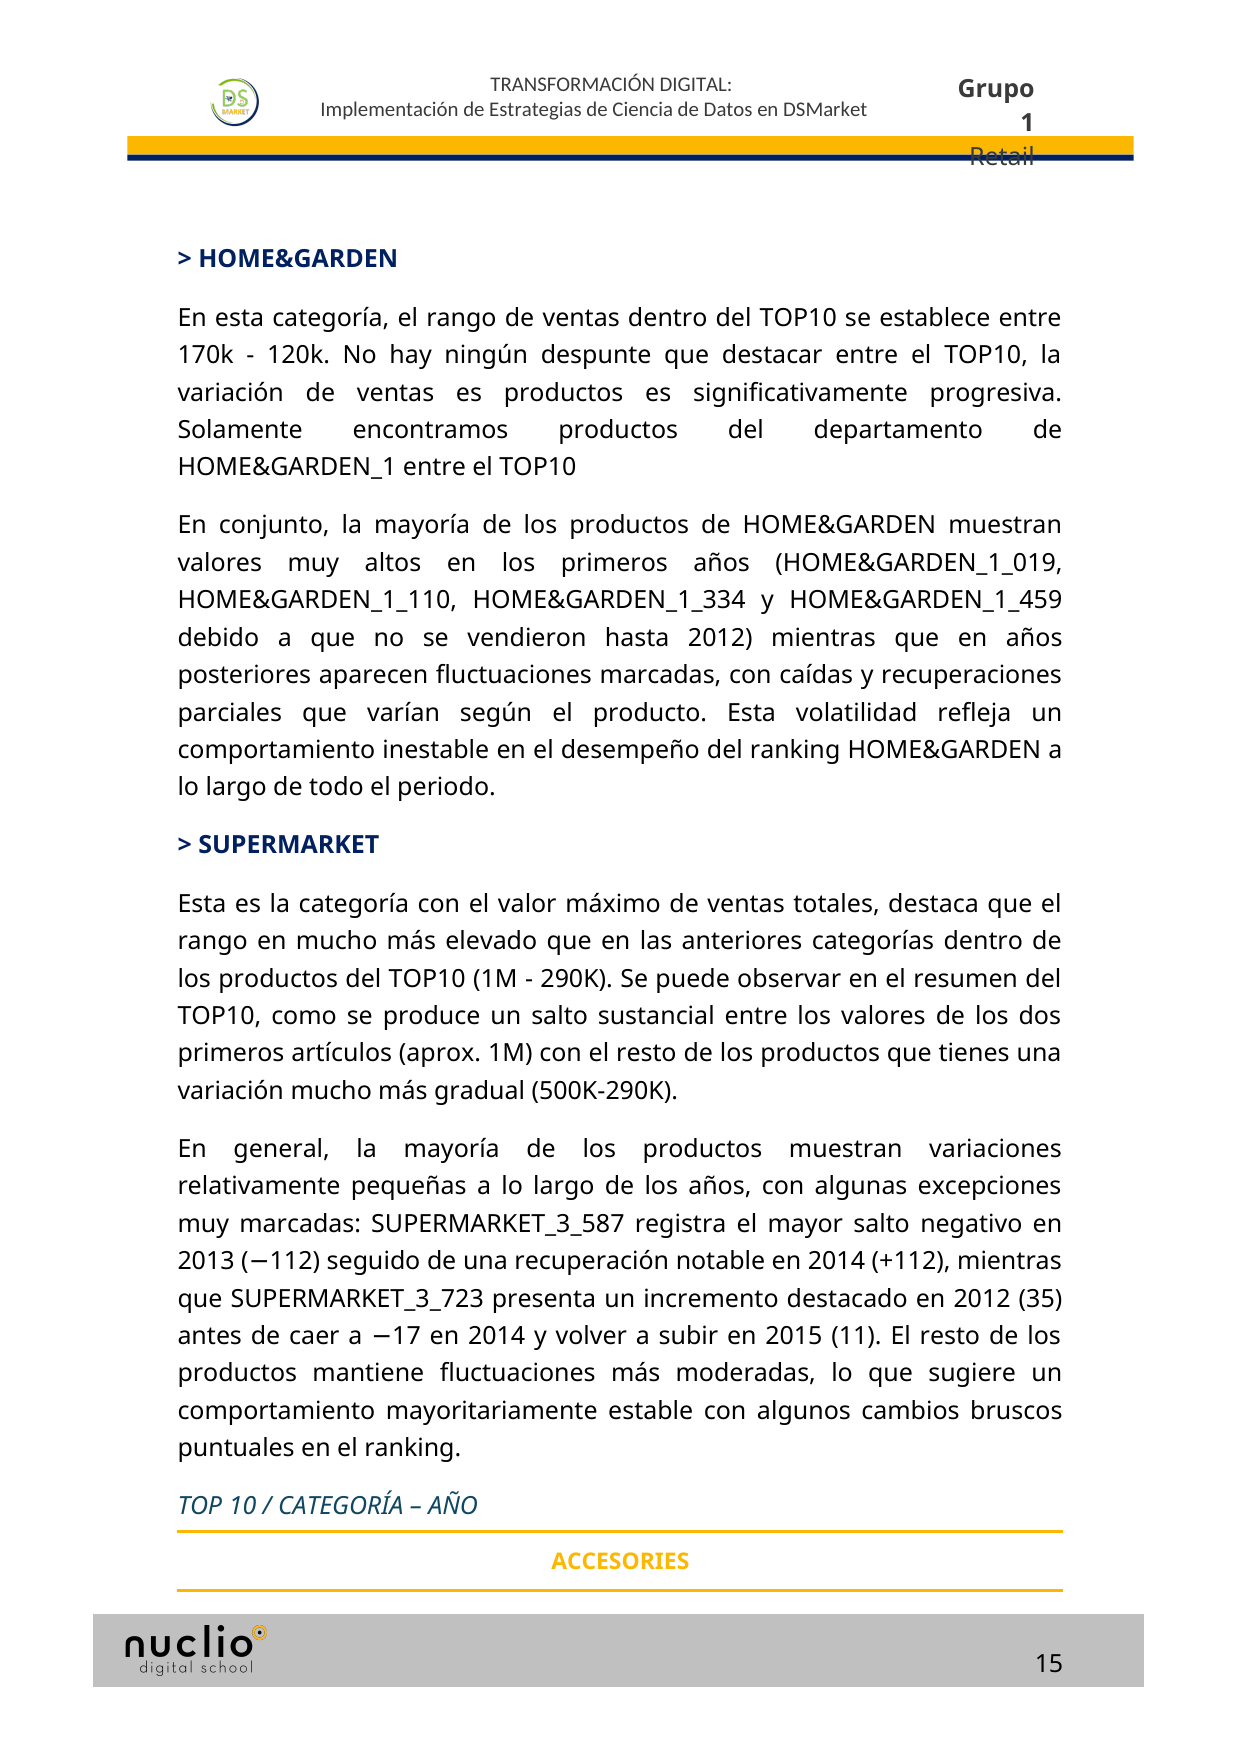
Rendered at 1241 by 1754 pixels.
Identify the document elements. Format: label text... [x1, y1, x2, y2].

picture [205, 70, 264, 127]
text Esta es la categoría con el valor máximo de ventas totales, destaca que el rango en mucho más elevado que en las anteriores categorías dentro de los productos del TOP10 (1M - 290K). Se puede observar en el resumen del TOP10, como se produce un salto sustancial entre los valores de los dos primeros artículos (aprox. 1M) con el resto de los productos que tienes una variación mucho más gradual (500K-290K). [177, 885, 1063, 1106]
text ACCESORIES [177, 1533, 1063, 1589]
text En conjunto, la mayoría de los productos de HOME&GARDEN muestran valores muy altos en los primeros años (HOME&GARDEN_1_019, HOME&GARDEN_1_110, HOME&GARDEN_1_334 y HOME&GARDEN_1_459 debido a que no se vendieron hasta 2012) mientras que en años posteriores aparecen fluctuaciones marcadas, con caídas y recuperaciones parciales que varían según el producto. Esta volatilidad refleja un comportamiento inestable en el desempeño del ranking HOME&GARDEN a lo largo de todo el periodo. [177, 507, 1063, 803]
text En general, la mayoría de los productos muestran variaciones relativamente pequeñas a lo largo de los años, con algunas excepciones muy marcadas: SUPERMARKET_3_587 registra el mayor salto negativo en 2013 (−112) seguido de una recuperación notable en 2014 (+112), mientras que SUPERMARKET_3_723 presenta un incremento destacado en 2012 (35) antes de caer a −17 en 2014 y volver a subir en 2015 (11). El resto de los productos mantiene fluctuaciones más moderadas, lo que sugiere un comportamiento mayoritariamente estable con algunos cambios bruscos puntuales en el ranking. [177, 1131, 1063, 1464]
text > SUPERMARKET [177, 827, 1063, 861]
text En esta categoría, el rango de ventas dentro del TOP10 se establece entre 170k - 120k. No hay ningún despunte que destacar entre el TOP10, la variación de ventas es productos es significativamente progresiva. Solamente encontramos productos del departamento de HOME&GARDEN_1 entre el TOP10 [177, 299, 1063, 483]
picture [125, 1625, 267, 1676]
text > HOME&GARDEN [177, 241, 1063, 275]
subtitle TOP 10 / CATEGORÍA – AÑO [177, 1488, 1063, 1522]
